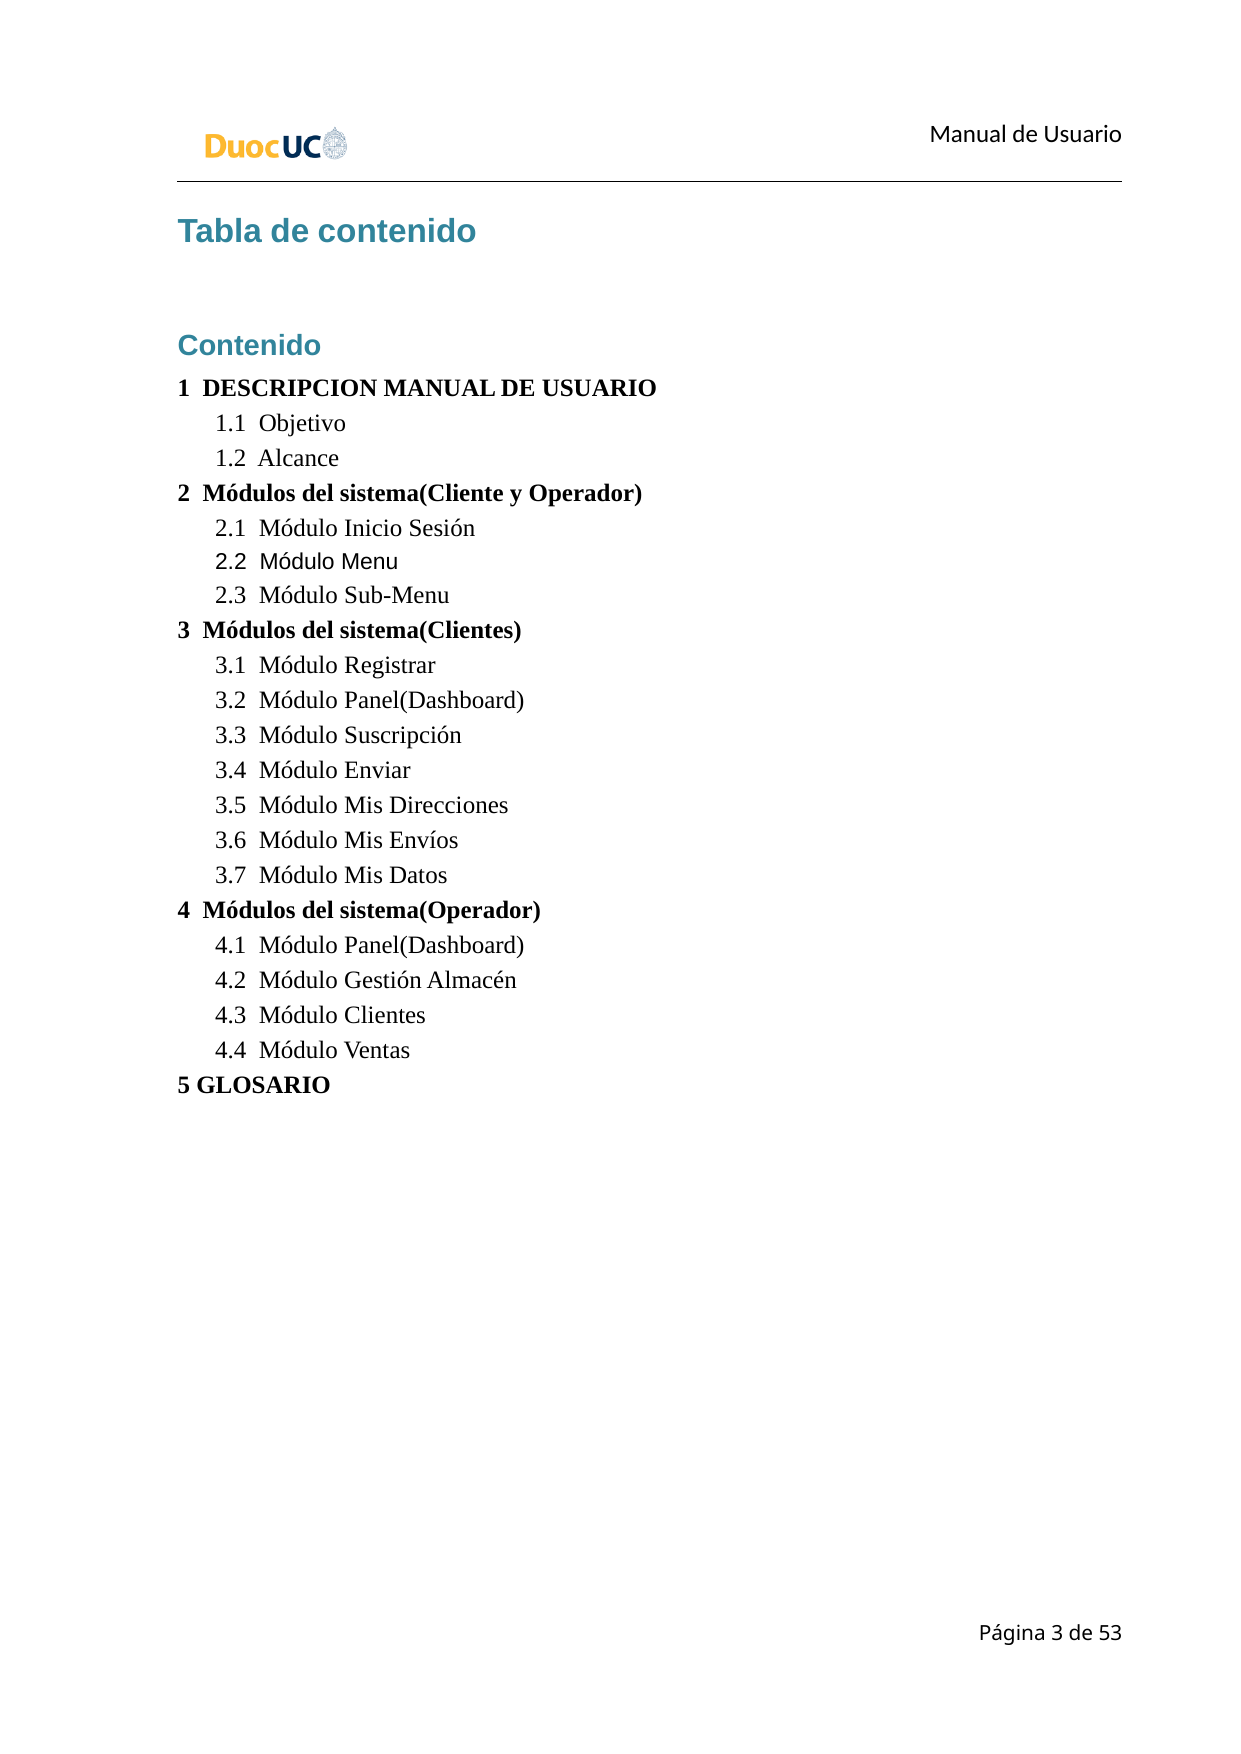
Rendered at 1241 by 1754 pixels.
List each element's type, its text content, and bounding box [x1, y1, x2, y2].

picture [198, 123, 352, 162]
text Tabla de contenido [177, 211, 1122, 249]
text Contenido [177, 328, 1122, 361]
